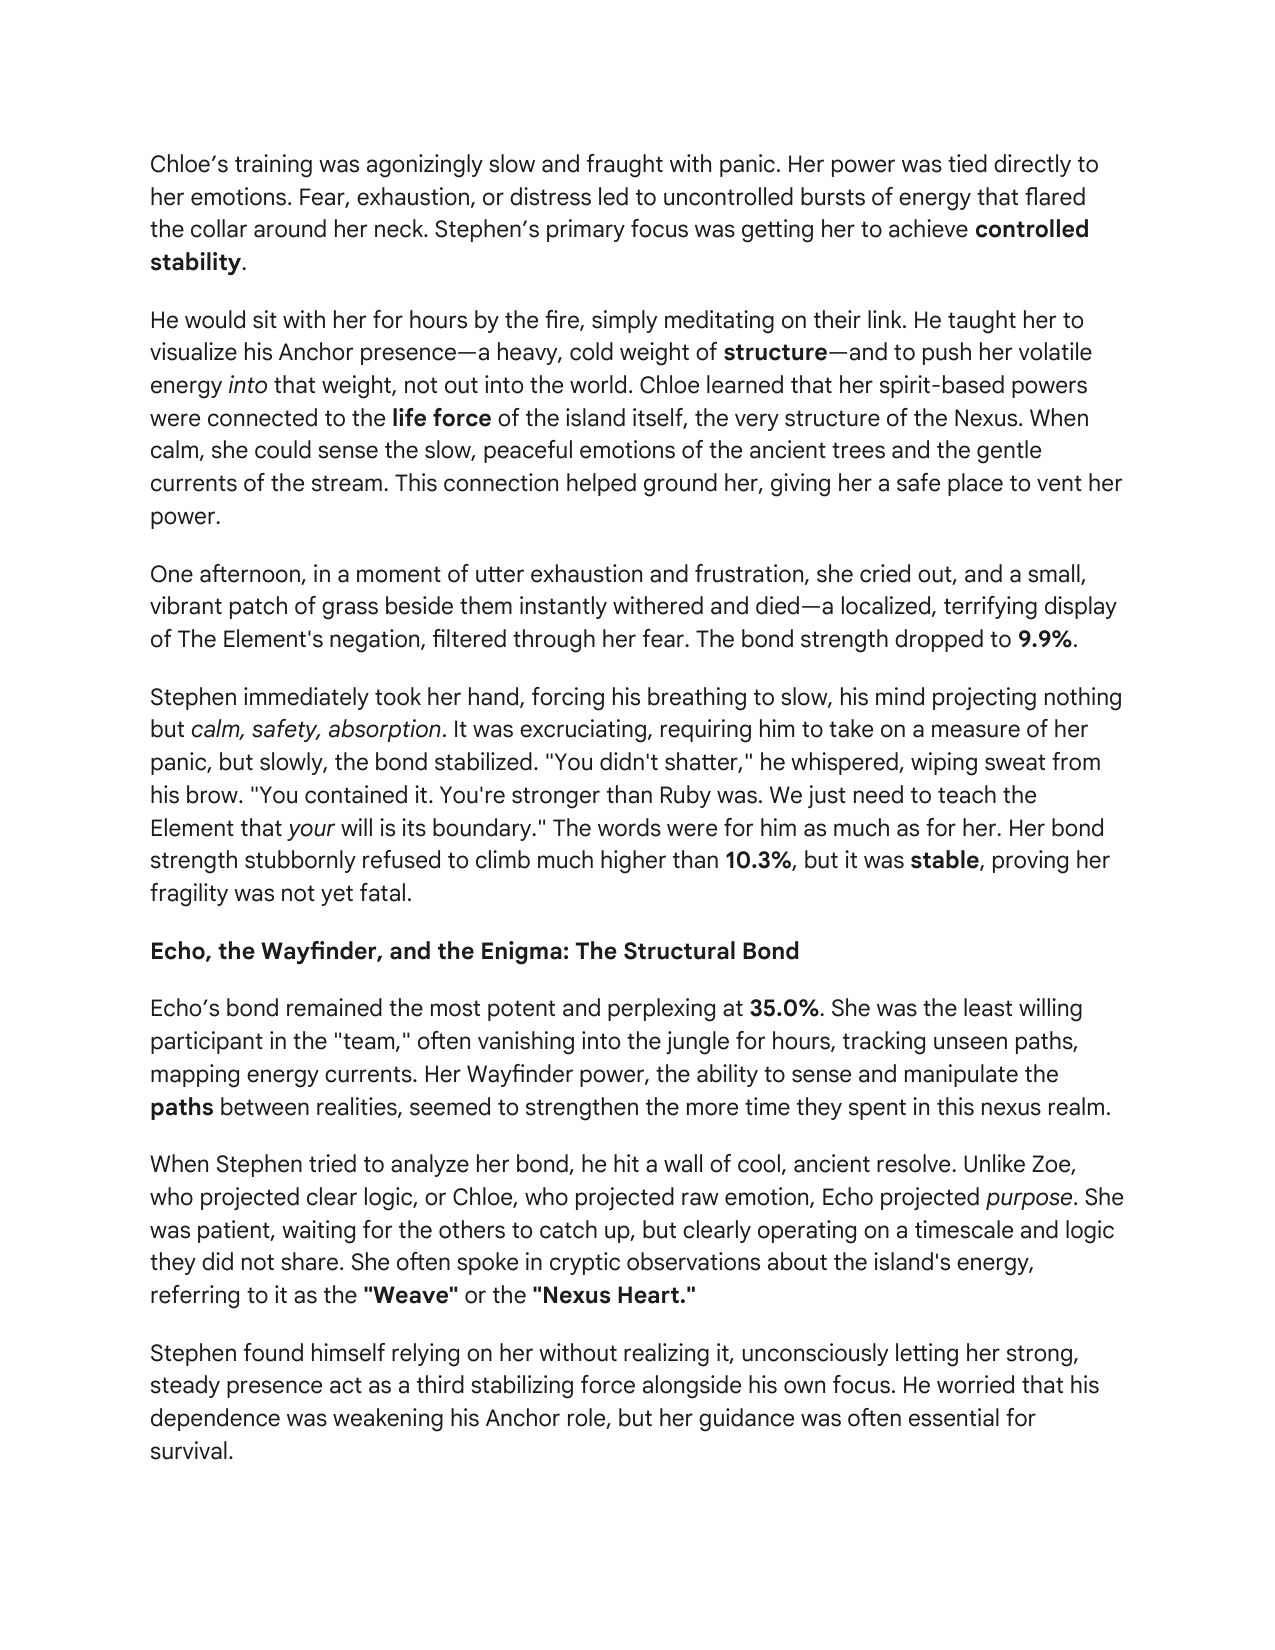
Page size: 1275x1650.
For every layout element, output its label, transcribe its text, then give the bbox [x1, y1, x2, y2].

text When Stephen tried to analyze her bond, he hit a wall of cool, ancient resolve. Unlike Zoe, who projected clear logic, or Chloe, who projected raw emotion, Echo projected purpose. She was patient, waiting for the others to catch up, but clearly operating on a timescale and logic they did not share. She often spoke in cryptic observations about the island's energy, referring to it as the "Weave" or the "Nexus Heart." [150, 1150, 1125, 1310]
text Echo’s bond remained the most potent and perplexing at 35.0%. She was the least willing participant in the "team," often vanishing into the jungle for hours, tracking unseen paths, mapping energy currents. Her Wayfinder power, the ability to sense and manipulate the paths between realities, seemed to strengthen the more time they spent in this nexus realm. [150, 994, 1125, 1121]
text Stephen found himself relying on her without realizing it, unconsciously letting her strong, steady presence act as a third stabilizing force alongside his own focus. He worried that his dependence was weakening his Anchor role, but her guidance was often essential for survival. [150, 1339, 1125, 1466]
text One afternoon, in a moment of utter exhaustion and frustration, she cried out, and a small, vibrant patch of grass beside them instantly withered and died—a localized, terrifying display of The Element's negation, filtered through her fear. The bond strength dropped to 9.9%. [150, 560, 1125, 654]
text Echo, the Wayfinder, and the Enigma: The Structural Bond [150, 937, 1125, 966]
text Chloe’s training was agonizingly slow and fraught with panic. Her power was tied directly to her emotions. Fear, exhaustion, or distress led to uncontrolled bursts of energy that flared the collar around her neck. Stephen’s primary focus was getting her to achieve controlled stability. [150, 150, 1125, 277]
text He would sit with her for hours by the fire, simply meditating on their link. He taught her to visualize his Anchor presence—a heavy, cold weight of structure—and to push her volatile energy into that weight, not out into the world. Chloe learned that her spirit-based powers were connected to the life force of the island itself, the very structure of the Nexus. When calm, she could sense the slow, peaceful emotions of the ancient trees and the gentle currents of the stream. This connection helped ground her, giving her a safe place to vent her power. [150, 306, 1125, 531]
text Stephen immediately took her hand, forcing his breathing to slow, his mind projecting nothing but calm, safety, absorption. It was excruciating, requiring him to take on a measure of her panic, but slowly, the bond stabilized. "You didn't shatter," he whispered, wiping sweat from his brow. "You contained it. You're stronger than Ruby was. We just need to teach the Element that your will is its boundary." The words were for him as much as for her. Her bond strength stubbornly refused to climb much higher than 10.3%, but it was stable, proving her fragility was not yet fatal. [150, 683, 1125, 908]
